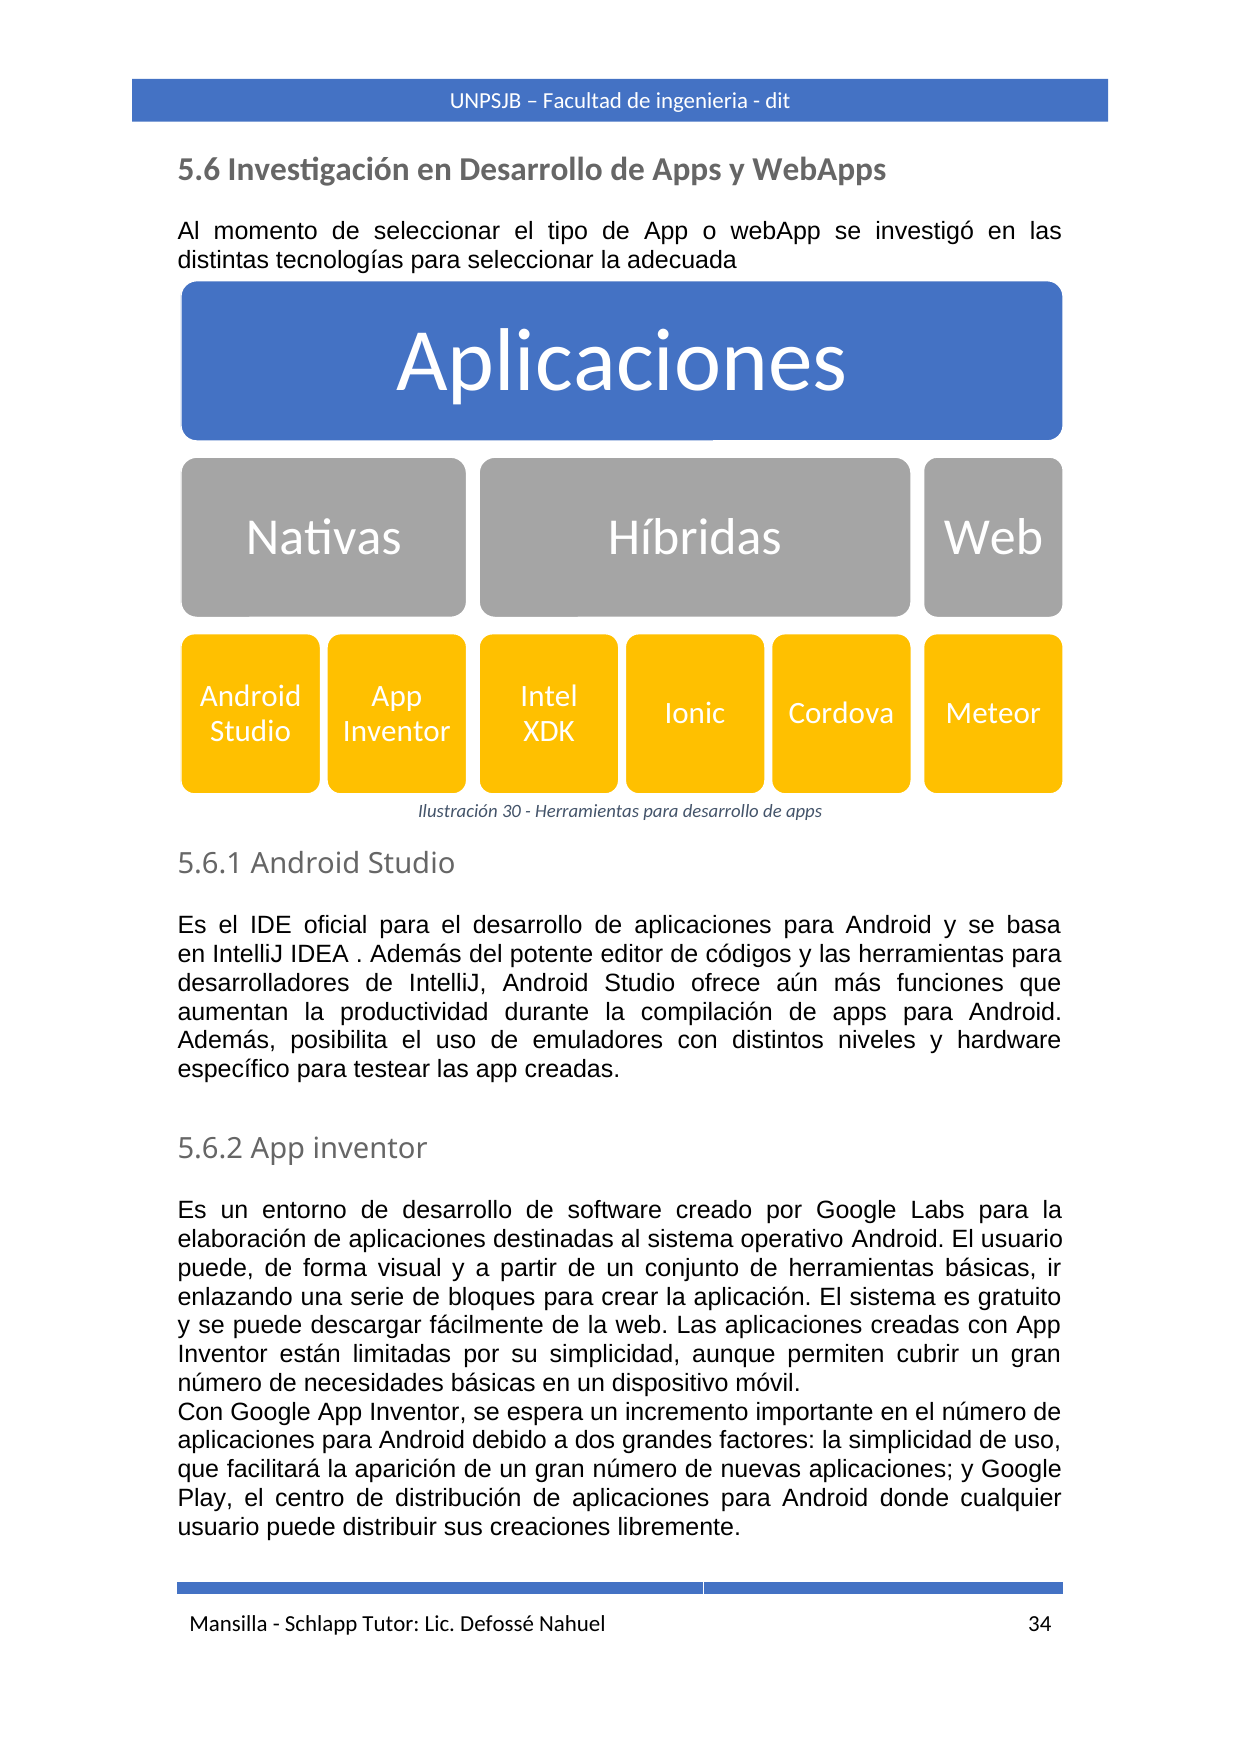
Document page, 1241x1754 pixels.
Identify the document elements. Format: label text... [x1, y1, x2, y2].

subtitle 5.6 Investigación en Desarrollo de Apps y WebApps [177, 148, 1063, 188]
subtitle 5.6.1 Android Studio [177, 843, 1063, 882]
text Es el IDE oficial para el desarrollo de aplicaciones para Android y se basa en IntelliJ IDEA . Además del potente editor de códigos y las herramientas para desarrolladores de IntelliJ, Android Studio ofrece aún más funciones que aumentan la productividad durante la compilación de apps para Android. Además, posibilita el uso de emuladores con distintos niveles y hardware específico para testear las app creadas. [177, 910, 1063, 1083]
text Ilustración - Herramientas para desarrollo de apps [177, 799, 1063, 822]
text Es un entorno de desarrollo de software creado por Google Labs para la elaboración de aplicaciones destinadas al sistema operativo Android. El usuario puede, de forma visual y a partir de un conjunto de herramientas básicas, ir enlazando una serie de bloques para crear la aplicación. El sistema es gratuito y se puede descargar fácilmente de la web. Las aplicaciones creadas con App Inventor están limitadas por su simplicidad, aunque permiten cubrir un gran número de necesidades básicas en un dispositivo móvil. [177, 1195, 1063, 1397]
text Con Google App Inventor, se espera un incremento importante en el número de aplicaciones para Android debido a dos grandes factores: la simplicidad de uso, que facilitará la aparición de un gran número de nuevas aplicaciones; y Google Play, el centro de distribución de aplicaciones para Android donde cualquier usuario puede distribuir sus creaciones libremente. [177, 1397, 1063, 1540]
text Al momento de seleccionar el tipo de App o webApp se investigó en las distintas tecnologías para seleccionar la adecuada [177, 216, 1063, 274]
subtitle 5.6.2 App inventor [177, 1128, 1063, 1167]
